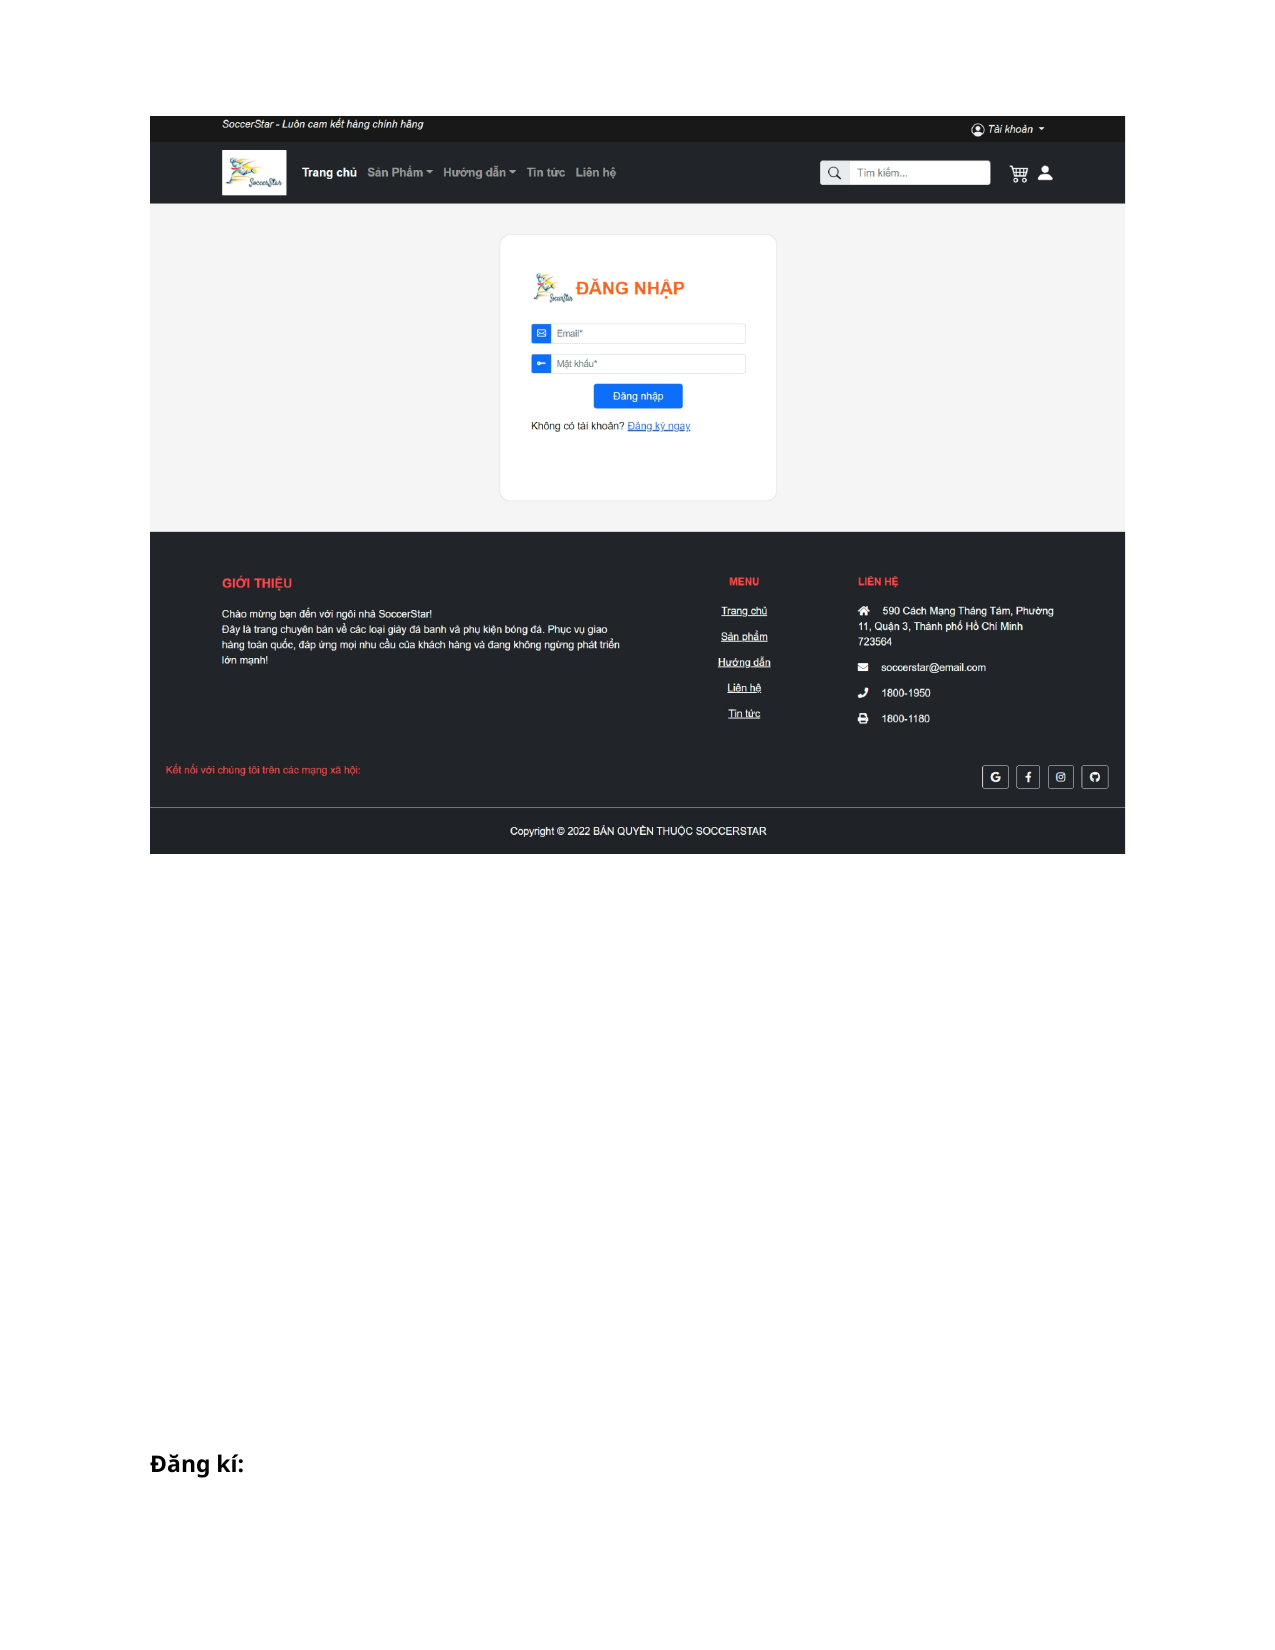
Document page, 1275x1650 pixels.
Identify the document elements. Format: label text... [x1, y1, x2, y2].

text Đăng kí: [150, 1448, 1125, 1479]
picture [150, 116, 1125, 854]
